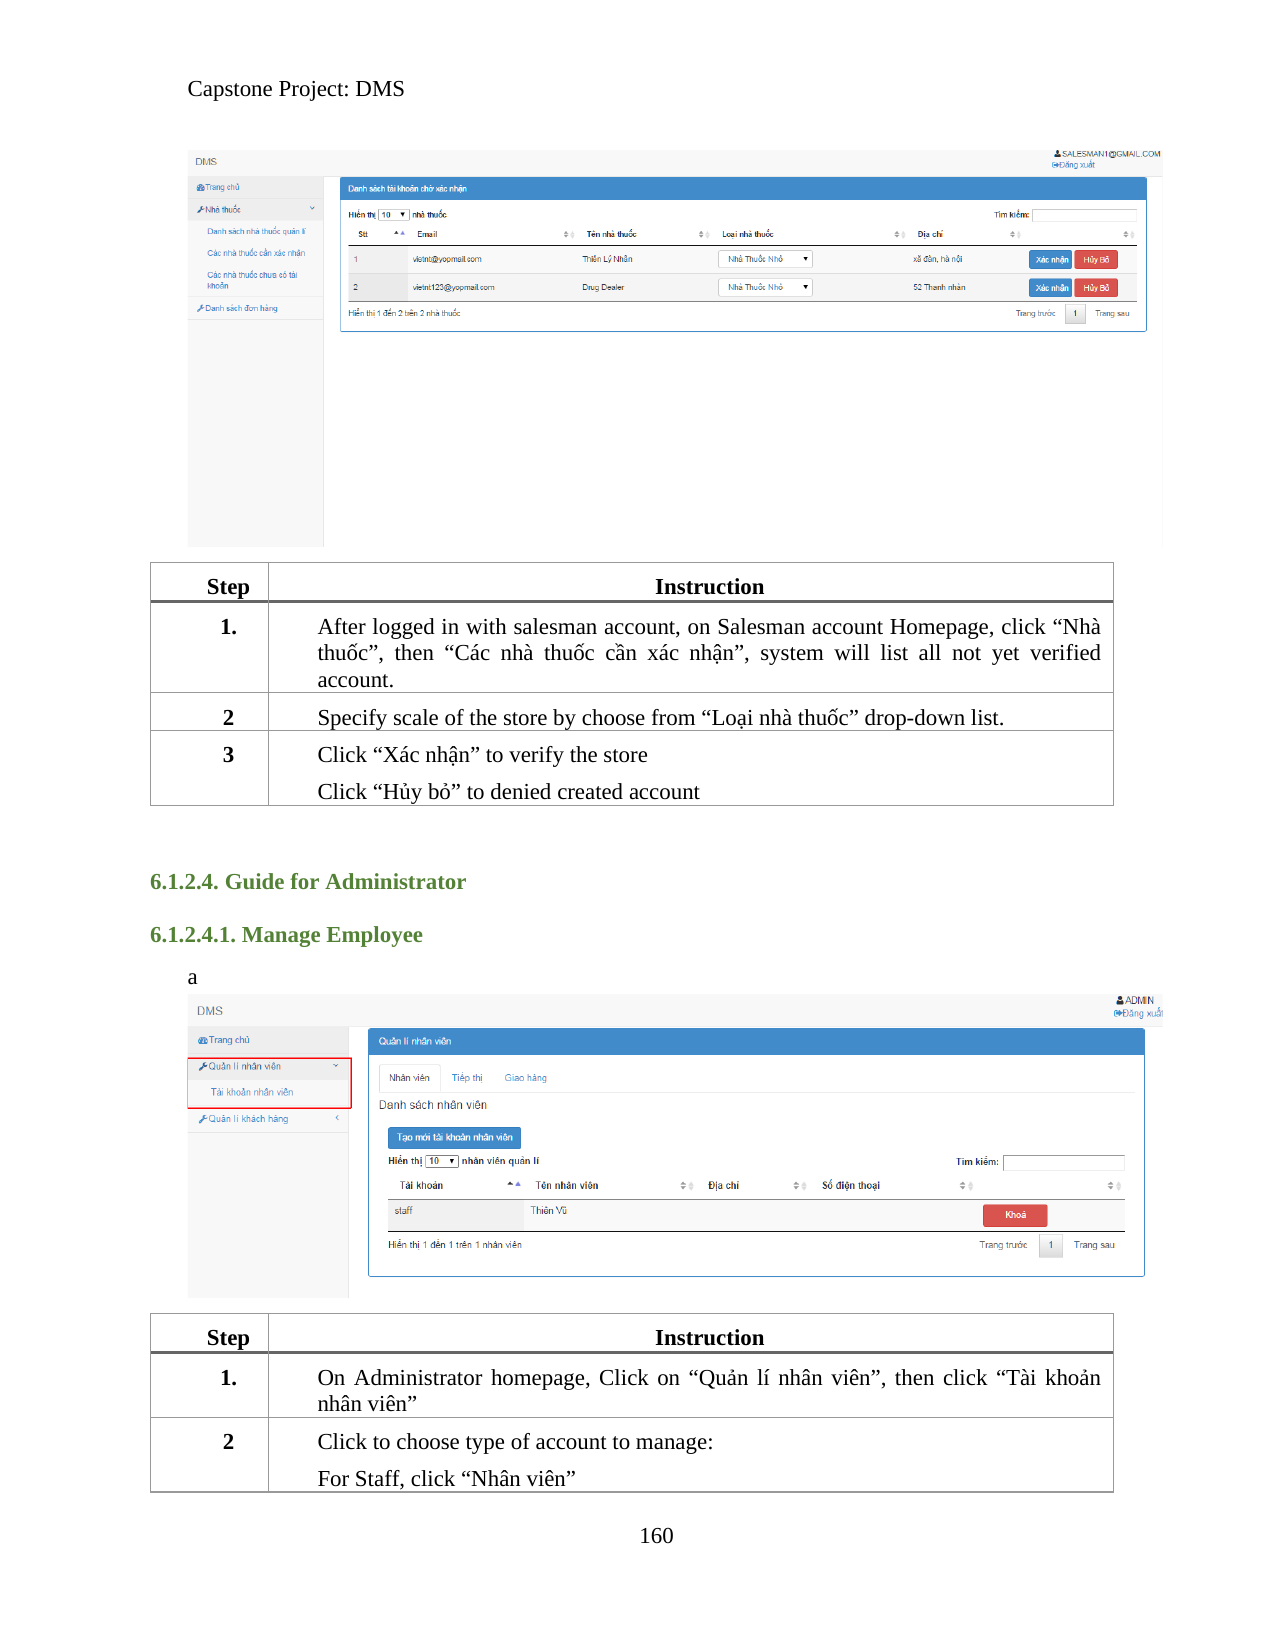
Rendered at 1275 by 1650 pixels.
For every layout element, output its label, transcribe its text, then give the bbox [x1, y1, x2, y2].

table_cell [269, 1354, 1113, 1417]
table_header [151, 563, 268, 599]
subtitle Guide for Administrator [150, 868, 1125, 895]
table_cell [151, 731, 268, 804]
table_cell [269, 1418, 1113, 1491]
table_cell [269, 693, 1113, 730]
picture [187, 150, 1163, 547]
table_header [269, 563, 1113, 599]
subtitle Manage Employee [150, 921, 1125, 947]
text a [187, 963, 1125, 994]
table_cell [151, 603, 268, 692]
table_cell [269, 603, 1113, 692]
picture [187, 994, 1163, 1298]
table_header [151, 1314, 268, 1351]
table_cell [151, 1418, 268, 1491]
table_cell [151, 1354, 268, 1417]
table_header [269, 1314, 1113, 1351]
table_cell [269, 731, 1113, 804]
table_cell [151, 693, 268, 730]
